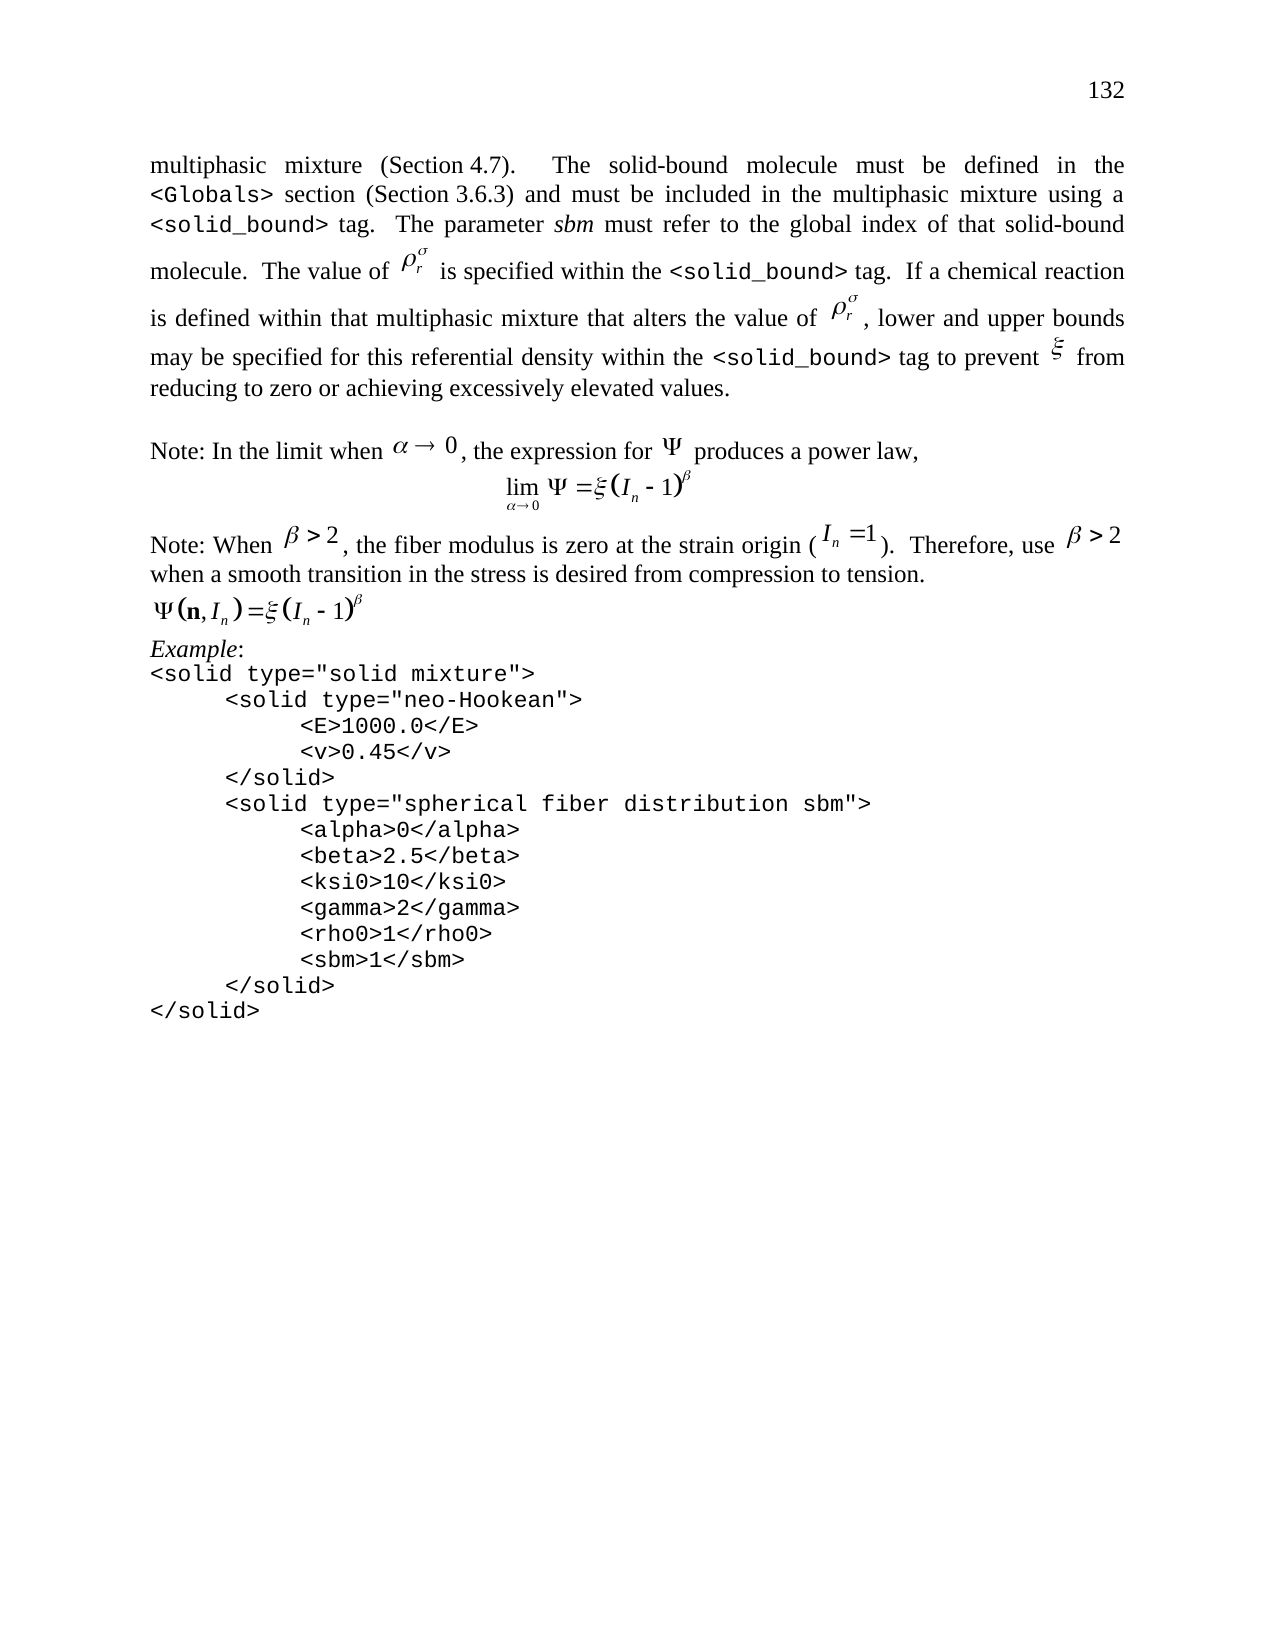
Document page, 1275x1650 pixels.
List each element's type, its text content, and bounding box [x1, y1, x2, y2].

text </solid> [150, 1000, 1125, 1026]
text <rho0>1</rho0> [150, 922, 1125, 948]
text <solid type="neo-Hookean"> [150, 689, 1125, 714]
text <ksi0>10</ksi0> [150, 870, 1125, 896]
text Note: In the limit when , the expression for produces a power law, [150, 430, 1125, 465]
text </solid> [150, 766, 1125, 792]
text <beta>2.5</beta> [150, 844, 1125, 870]
text <solid type="spherical fiber distribution sbm"> [150, 792, 1125, 818]
text Note: When , the fiber modulus is zero at the strain origin (). Therefore, use when a smooth transition in the stress is desired from compression to tension. [150, 516, 1125, 588]
text <solid type="solid mixture"> [150, 663, 1125, 689]
text </solid> [150, 974, 1125, 1000]
text <E>1000.0</E> [150, 714, 1125, 741]
text <v>0.45</v> [150, 741, 1125, 766]
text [150, 150, 1125, 401]
text <sbm>1</sbm> [150, 948, 1125, 974]
text <alpha>0</alpha> [150, 818, 1125, 844]
text Example: [150, 634, 1125, 663]
text <gamma>2</gamma> [150, 896, 1125, 922]
